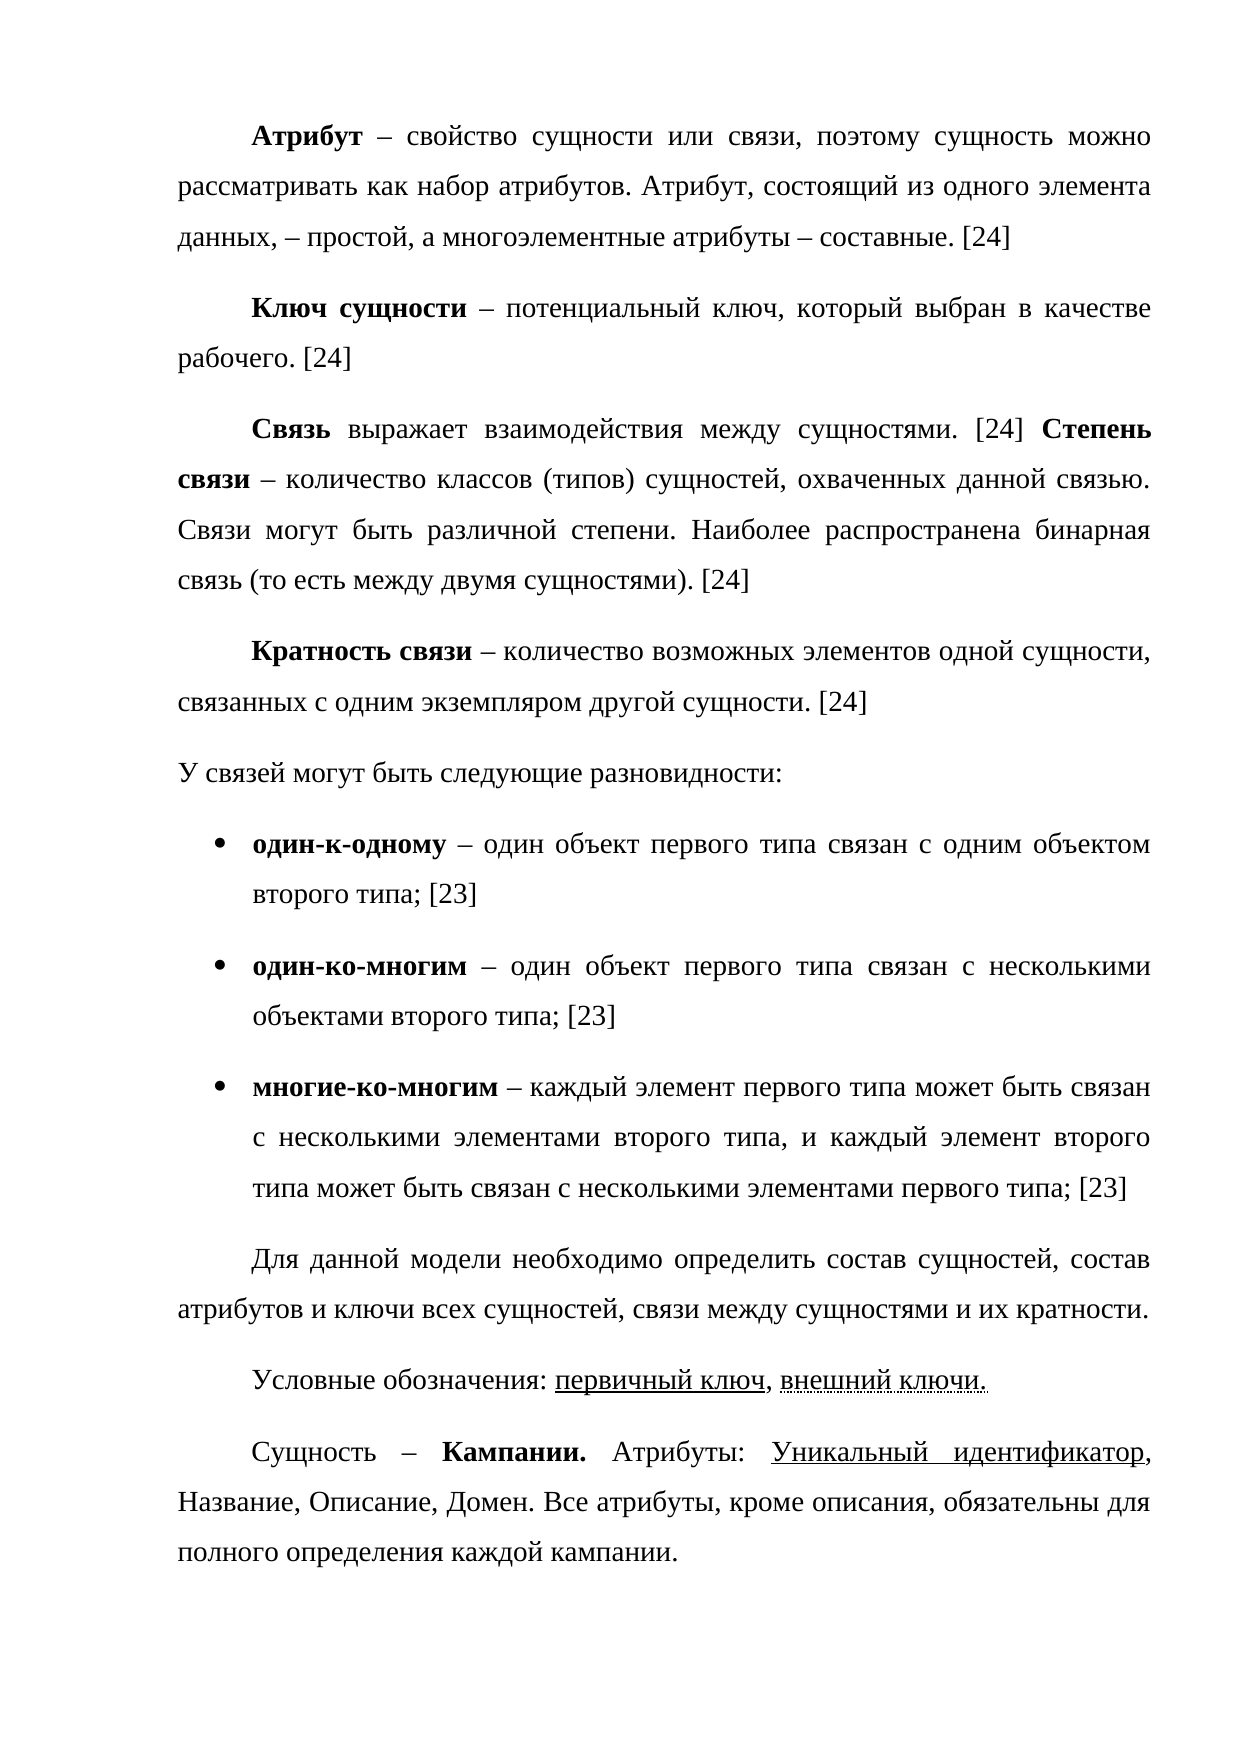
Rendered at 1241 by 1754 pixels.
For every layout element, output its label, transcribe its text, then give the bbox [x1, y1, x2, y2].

list многие-ко-многим – каждый элемент первого типа может быть связан с несколькими элементами второго типа, и каждый элемент второго типа может быть связан с несколькими элементами первого типа; [23] [215, 1069, 1152, 1203]
text Атрибут – свойство сущности или связи, поэтому сущность можно рассматривать как набор атрибутов. Атрибут, состоящий из одного элемента данных, – простой, а многоэлементные атрибуты – составные. [24] [177, 118, 1152, 252]
text Сущность – Кампании. Атрибуты: Уникальный идентификатор, Название, Описание, Домен. Все атрибуты, кроме описания, обязательны для полного определения каждой кампании. [177, 1434, 1152, 1568]
text Кратность связи – количество возможных элементов одной сущности, связанных с одним экземпляром другой сущности. [24] [177, 633, 1152, 717]
text Для данной модели необходимо определить состав сущностей, состав атрибутов и ключи всех сущностей, связи между сущностями и их кратности. [177, 1241, 1152, 1325]
text У связей могут быть следующие разновидности: [177, 755, 1152, 788]
list один-ко-многим – один объект первого типа связан с несколькими объектами второго типа; [23] [215, 948, 1152, 1032]
text Условные обозначения: первичный ключ, внешний ключи. [177, 1362, 1152, 1396]
text Ключ сущности – потенциальный ключ, который выбран в качестве рабочего. [24] [177, 290, 1152, 374]
list один-к-одному – один объект первого типа связан с одним объектом второго типа; [23] [215, 826, 1152, 910]
text Связь выражает взаимодействия между сущностями. [24] Степень связи – количество классов (типов) сущностей, охваченных данной связью. Связи могут быть различной степени. Наиболее распространена бинарная связь (то есть между двумя сущностями). [24] [177, 411, 1152, 596]
